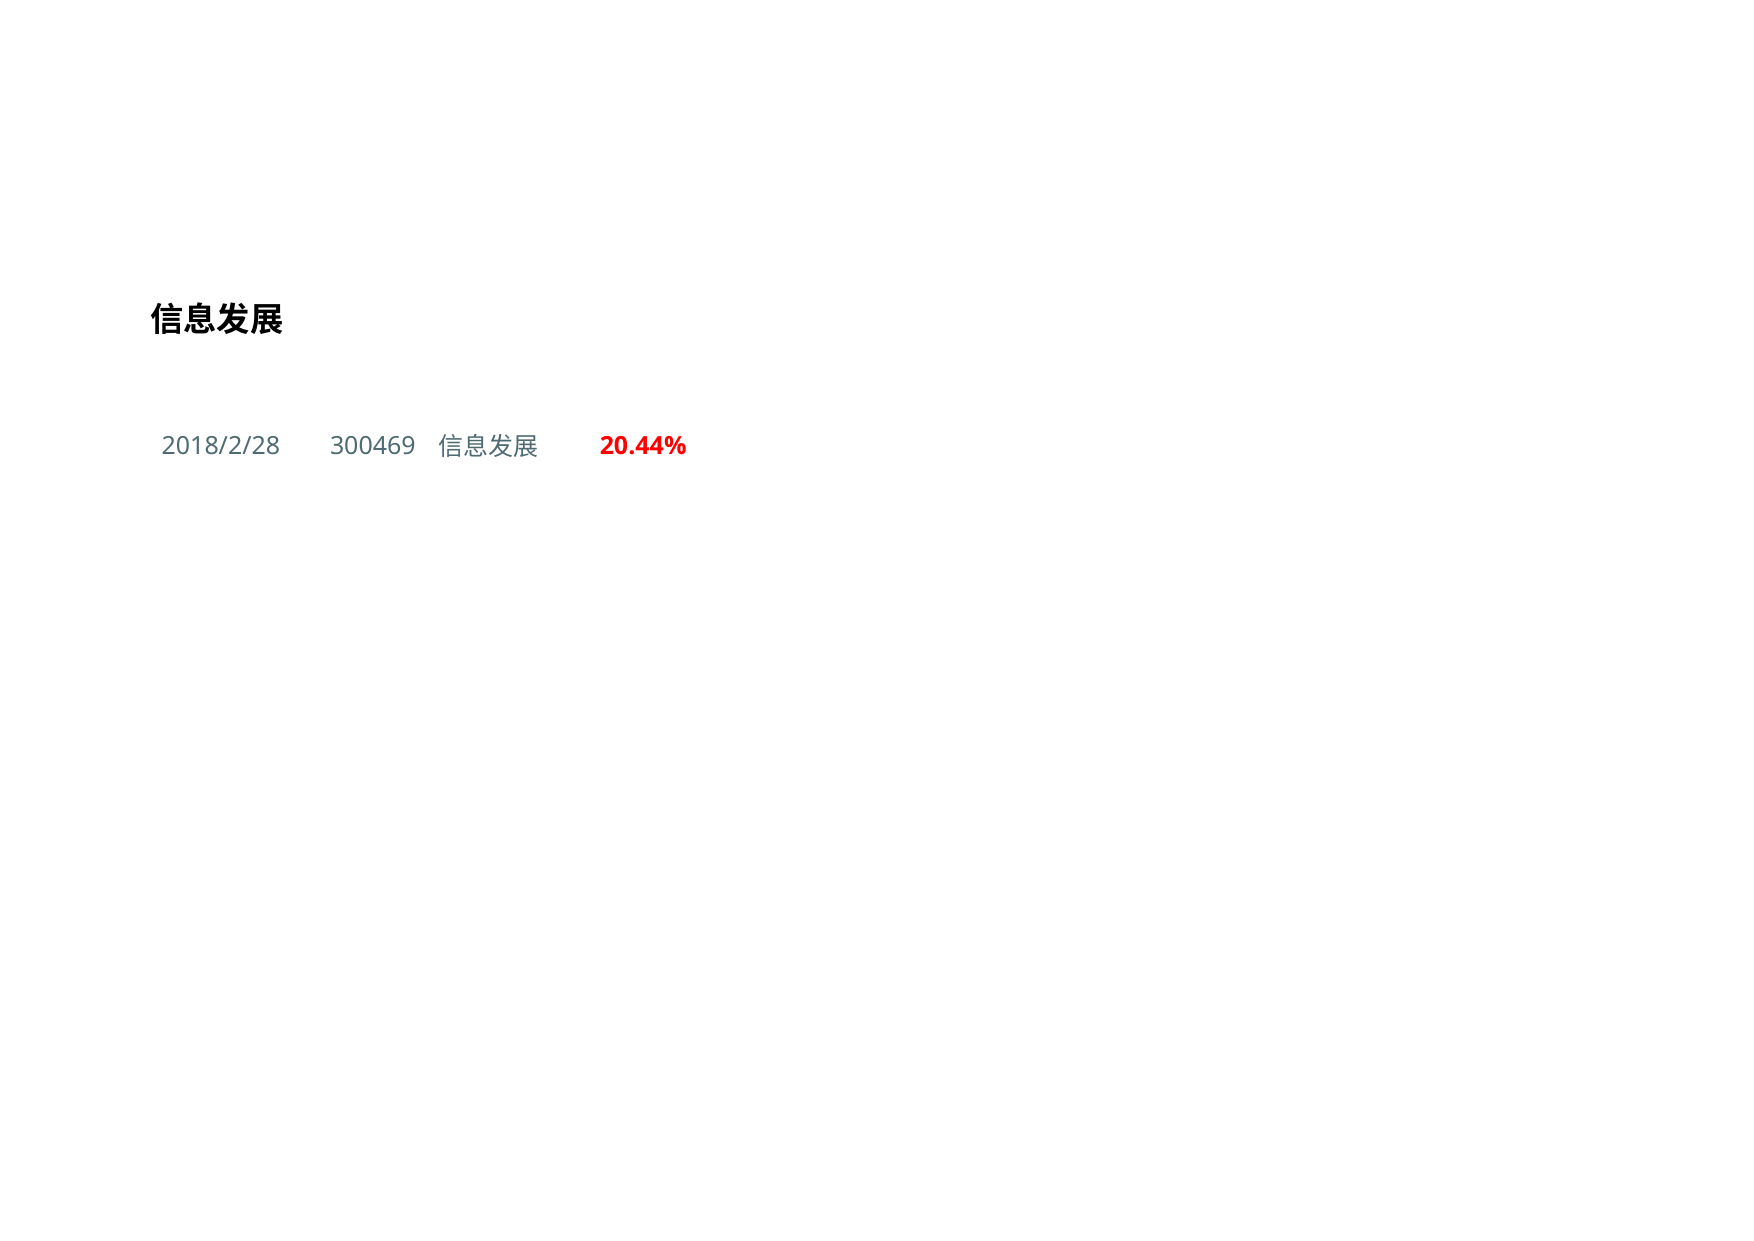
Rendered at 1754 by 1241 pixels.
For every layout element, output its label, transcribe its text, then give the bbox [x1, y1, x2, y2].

subtitle 信息发展 [150, 273, 1604, 361]
table_header 信息发展 [427, 423, 562, 467]
table_header 300469 [291, 423, 427, 467]
table_header 20.44% [562, 423, 698, 467]
table_header 2018/2/28 [150, 423, 291, 467]
